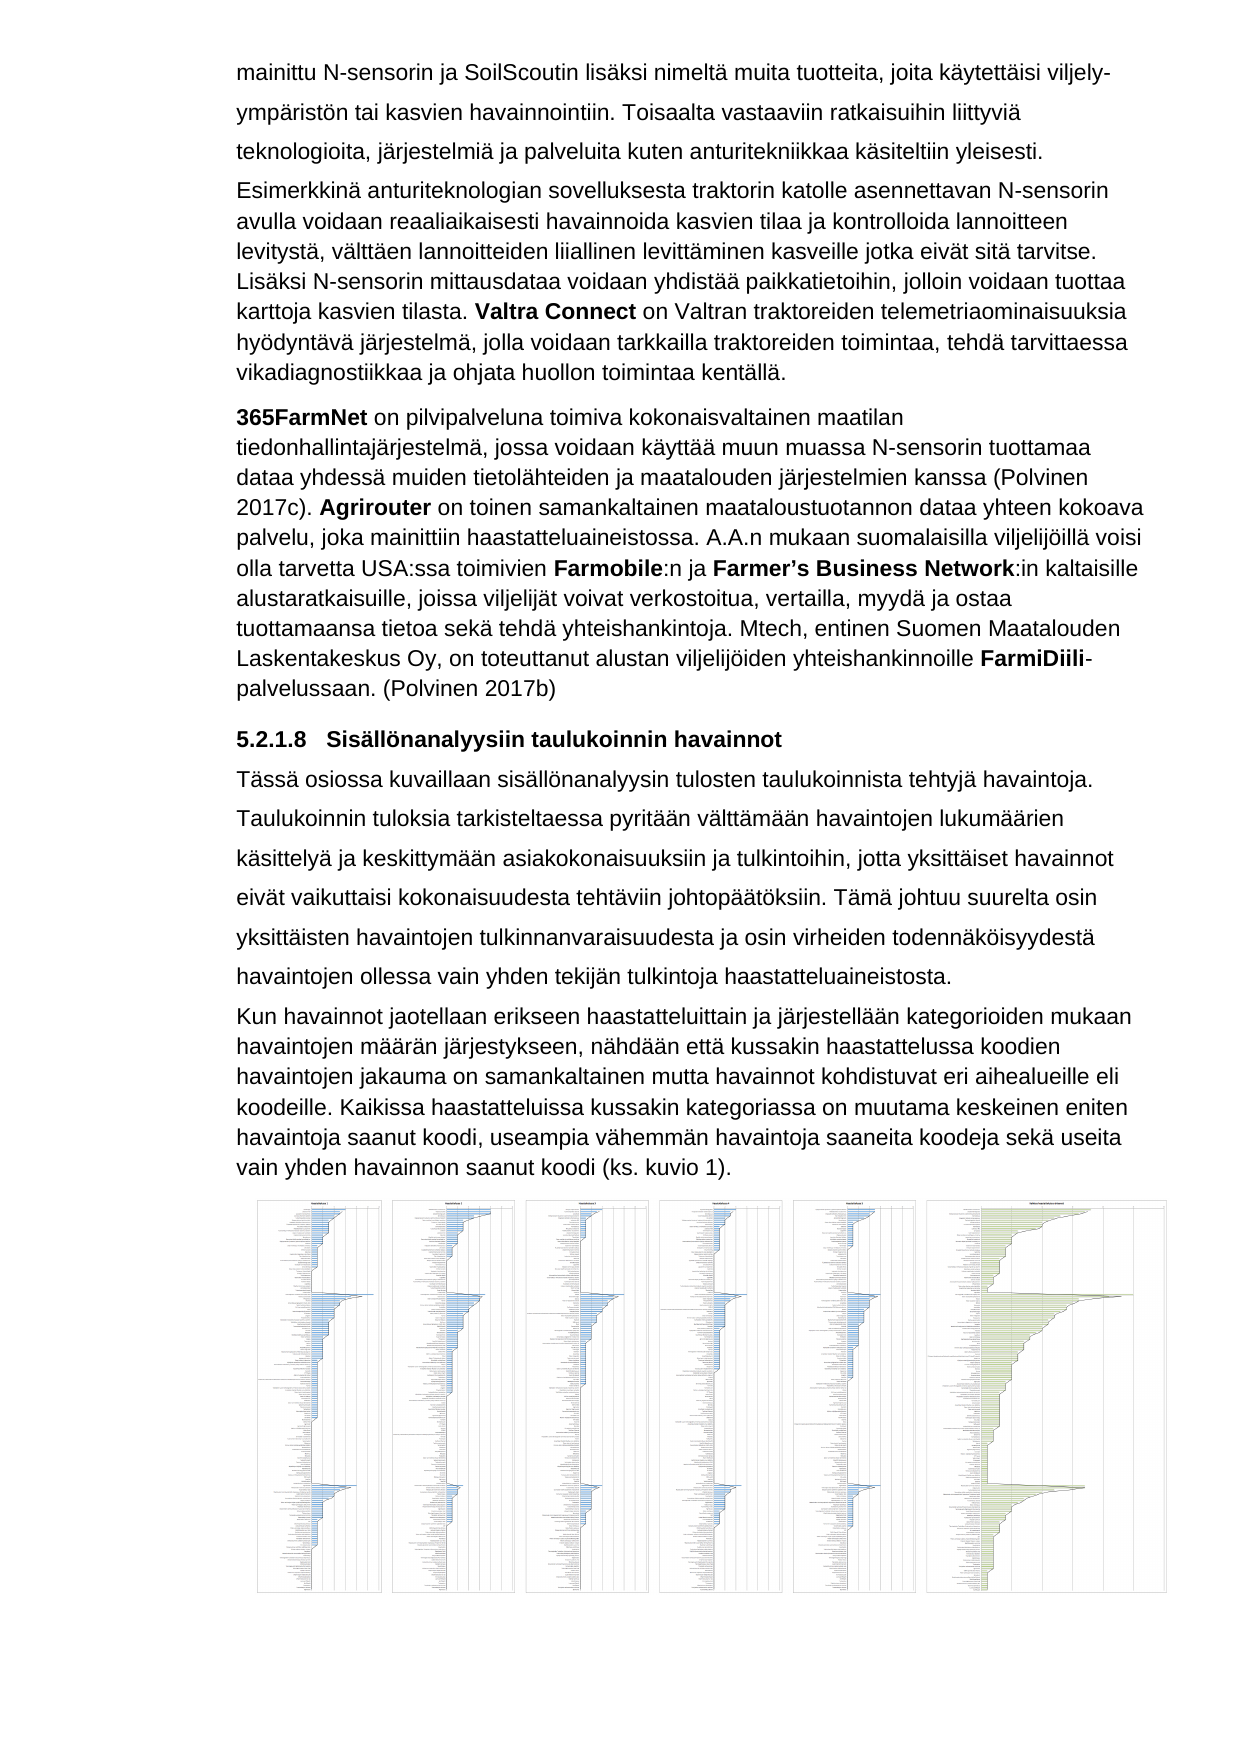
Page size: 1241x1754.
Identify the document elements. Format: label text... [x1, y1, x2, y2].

picture [255, 1198, 1171, 1595]
text 365FarmNet on pilvipalveluna toimiva kokonaisvaltainen maatilan tiedonhallintajärjestelmä, jossa voidaan käyttää muun muassa N-sensorin tuottamaa dataa yhdessä muiden tietolähteiden ja maatalouden järjestelmien kanssa (Polvinen 2017c). Agrirouter on toinen samankaltainen maataloustuotannon dataa yhteen kokoava palvelu, joka mainittiin haastatteluaineistossa. A.A.n mukaan suomalaisilla viljelijöillä voisi olla tarvetta USA:ssa toimivien Farmobile:n ja Farmer’s Business Network:in kaltaisille alustaratkaisuille, joissa viljelijät voivat verkostoitua, vertailla, myydä ja ostaa tuottamaansa tietoa sekä tehdä yhteishankintoja. Mtech, entinen Suomen Maatalouden Laskentakeskus Oy, on toteuttanut alustan viljelijöiden yhteishankinnoille FarmiDiili-palvelussaan. (Polvinen 2017b) [236, 403, 1152, 702]
subtitle Sisällönanalyysiin taulukoinnin havainnot [236, 726, 1152, 753]
text Kun havainnot jaotellaan erikseen haastatteluittain ja järjestellään kategorioiden mukaan havaintojen määrän järjestykseen, nähdään että kussakin haastattelussa koodien havaintojen jakauma on samankaltainen mutta havainnot kohdistuvat eri aihealueille eli koodeille. Kaikissa haastatteluissa kussakin kategoriassa on muutama keskeinen eniten havaintoja saanut koodi, useampia vähemmän havaintoja saaneita koodeja sekä useita vain yhden havainnon saanut koodi (ks. kuvio 1). [236, 1003, 1152, 1180]
text Esimerkkinä anturiteknologian sovelluksesta traktorin katolle asennettavan N-sensorin avulla voidaan reaaliaikaisesti havainnoida kasvien tilaa ja kontrolloida lannoitteen levitystä, välttäen lannoitteiden liiallinen levittäminen kasveille jotka eivät sitä tarvitse. Lisäksi N-sensorin mittausdataa voidaan yhdistää paikkatietoihin, jolloin voidaan tuottaa karttoja kasvien tilasta. Valtra Connect on Valtran traktoreiden telemetriaominaisuuksia hyödyntävä järjestelmä, jolla voidaan tarkkailla traktoreiden toimintaa, tehdä tarvittaessa vikadiagnostiikkaa ja ohjata huollon toimintaa kentällä. [236, 177, 1152, 385]
